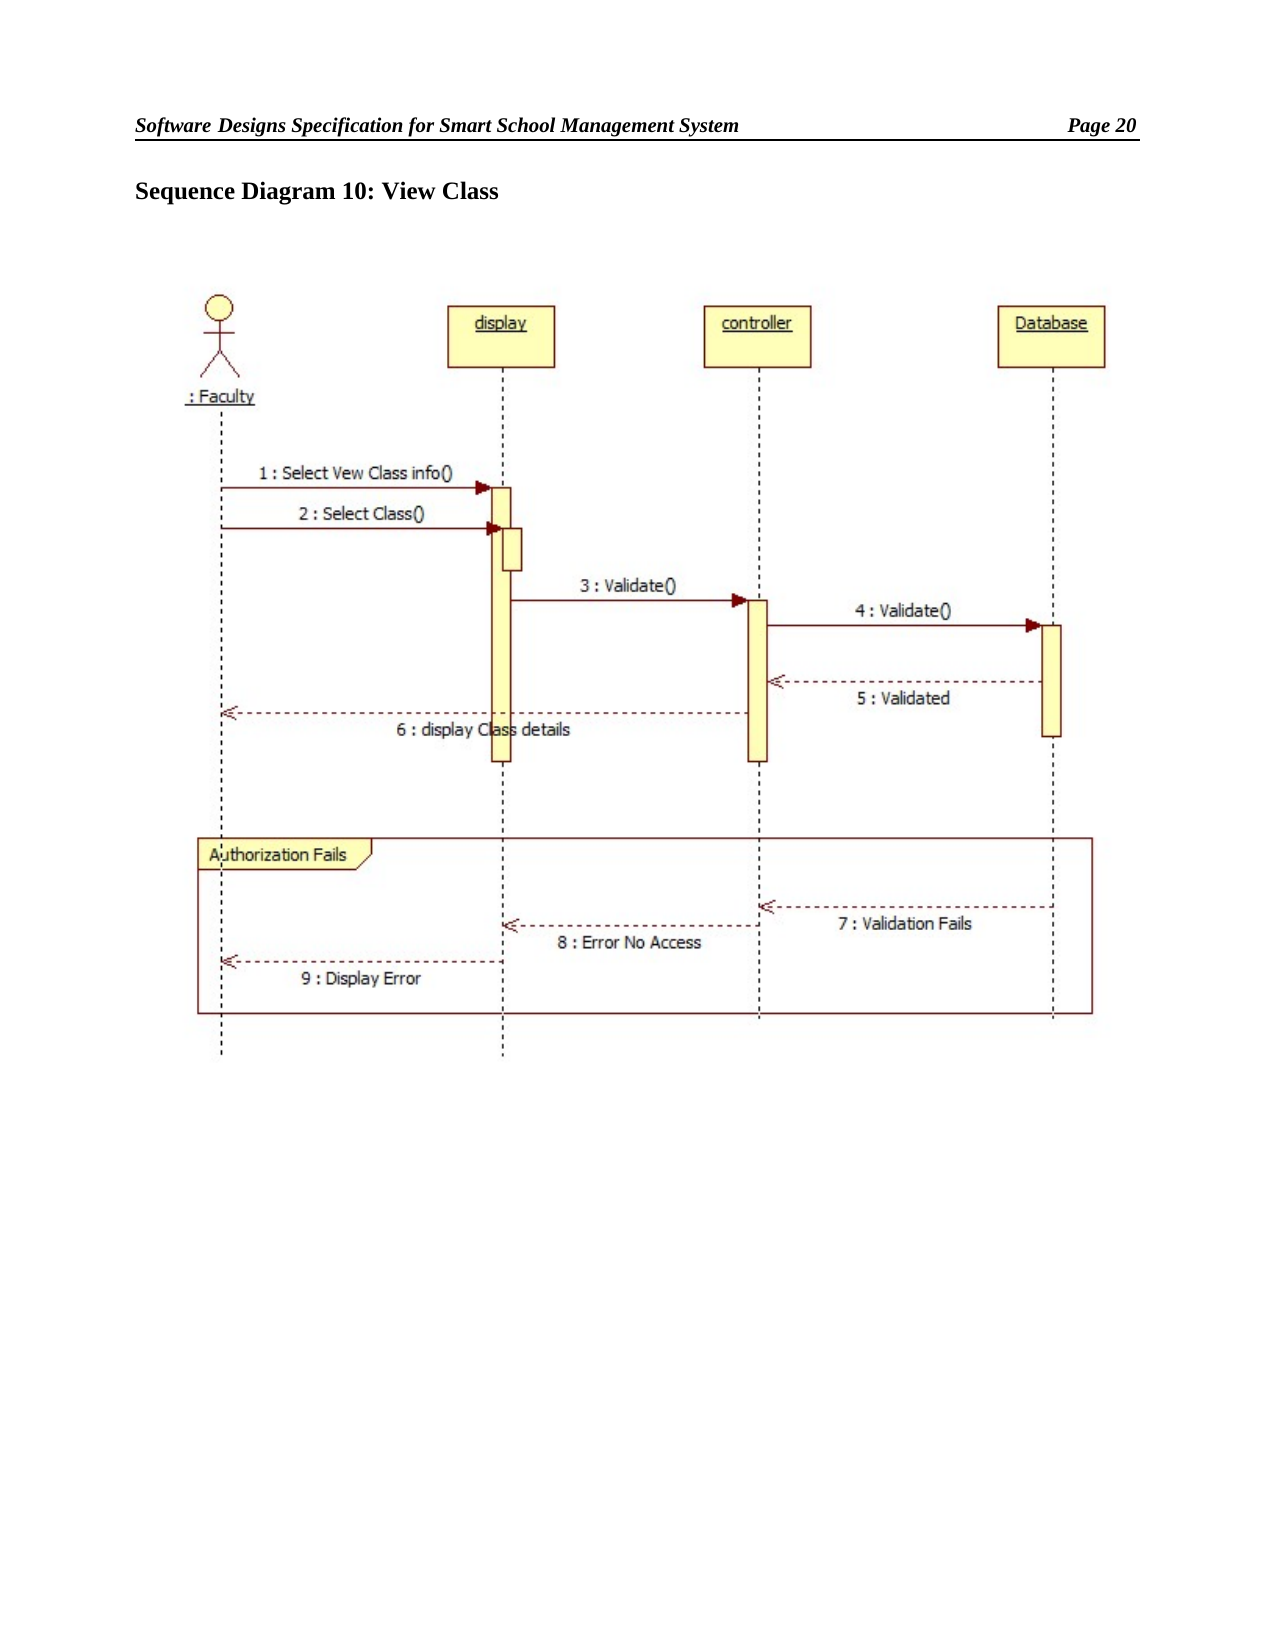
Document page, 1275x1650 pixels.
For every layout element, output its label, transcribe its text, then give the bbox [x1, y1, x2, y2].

picture [135, 262, 1137, 1088]
text Sequence Diagram 10: View Class [135, 176, 1140, 205]
